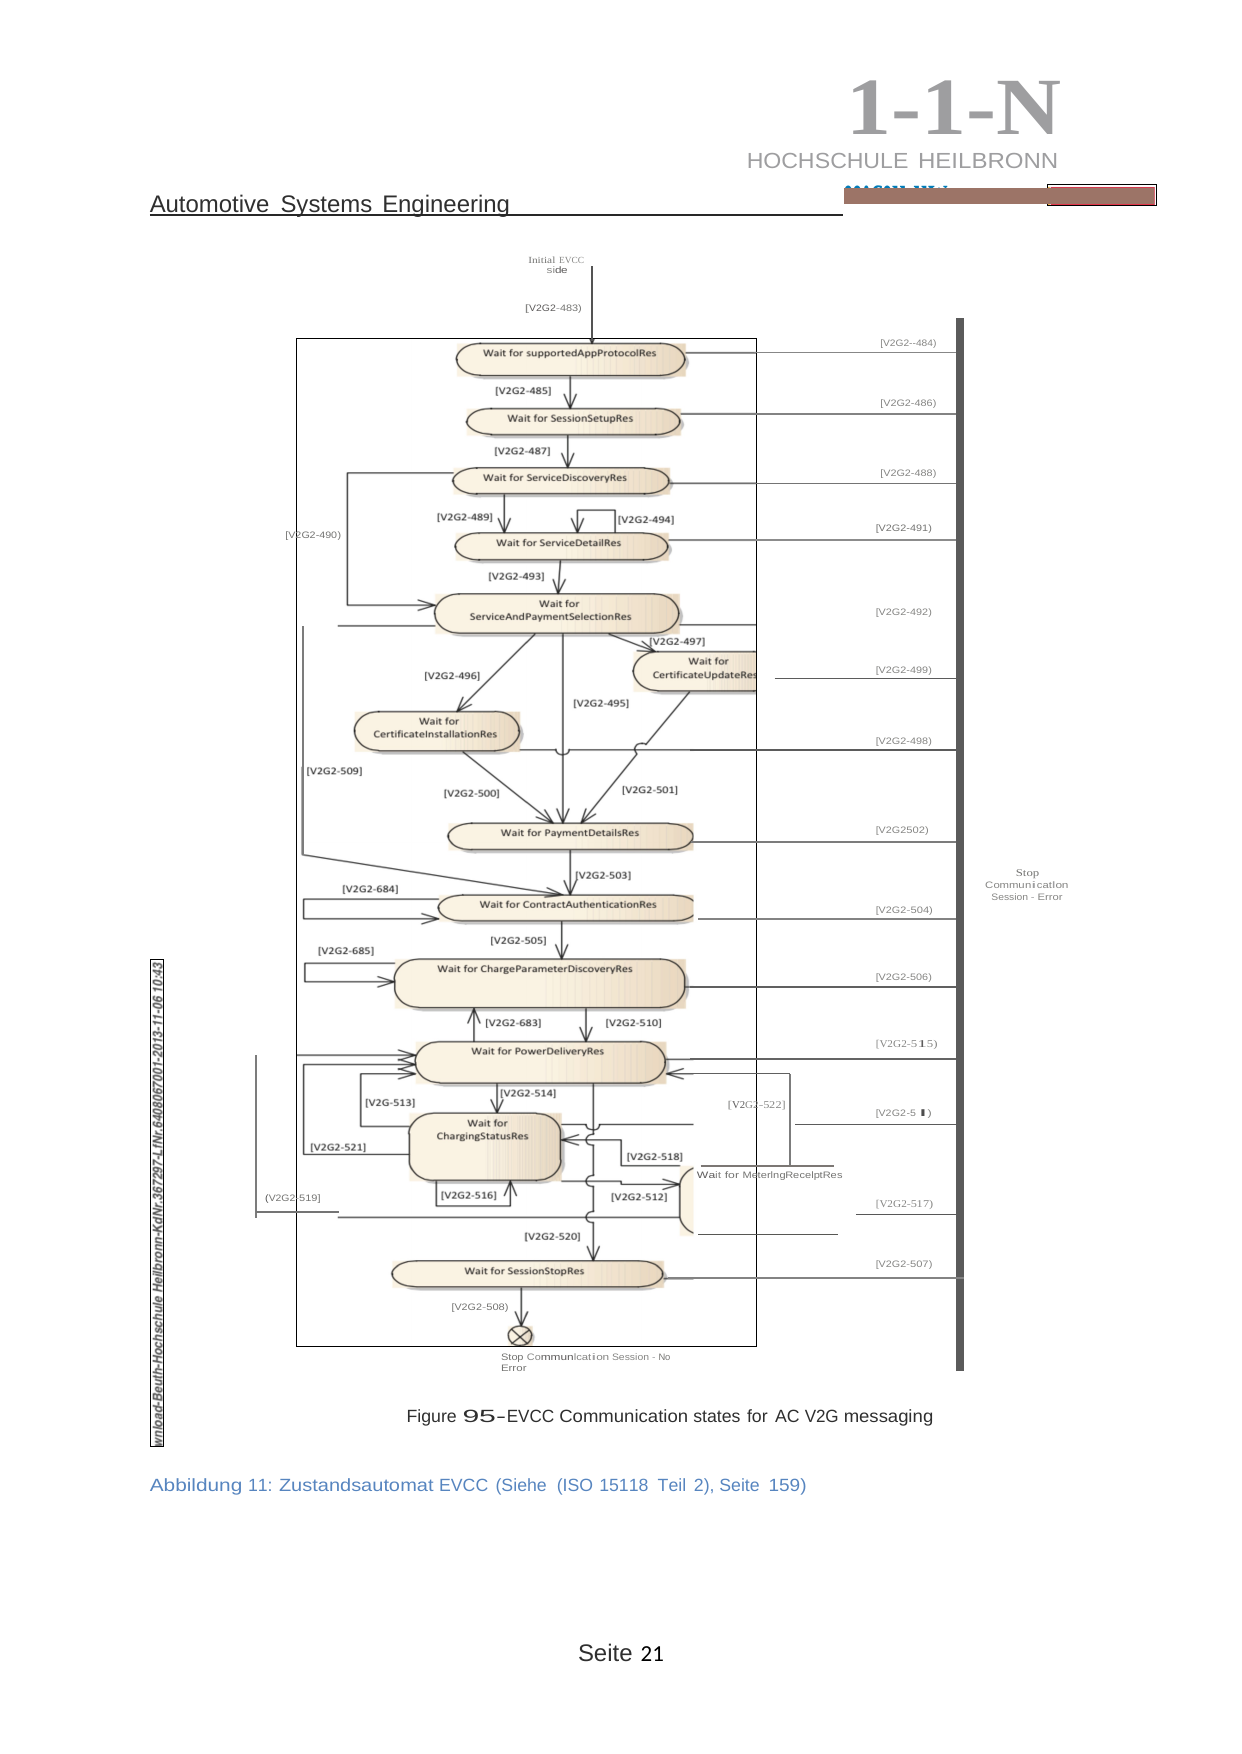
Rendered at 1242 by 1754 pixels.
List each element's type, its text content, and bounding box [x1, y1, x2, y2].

picture [297, 348, 756, 397]
text Abbildung 11: Zustandsautomat EVCC (Siehe (ISO 15118 Teil 2), Seite 159) [149, 1474, 1177, 1495]
text Stop Communlcation Session - No Error [501, 1352, 695, 1373]
picture [151, 960, 163, 1446]
text Figure 95-EVCC Communication states for AC V2G messaging [406, 1406, 1177, 1426]
picture [1048, 185, 1156, 205]
picture [297, 479, 756, 1346]
picture [297, 408, 756, 468]
text Stop Communicatlon Session - Error [985, 867, 1069, 903]
